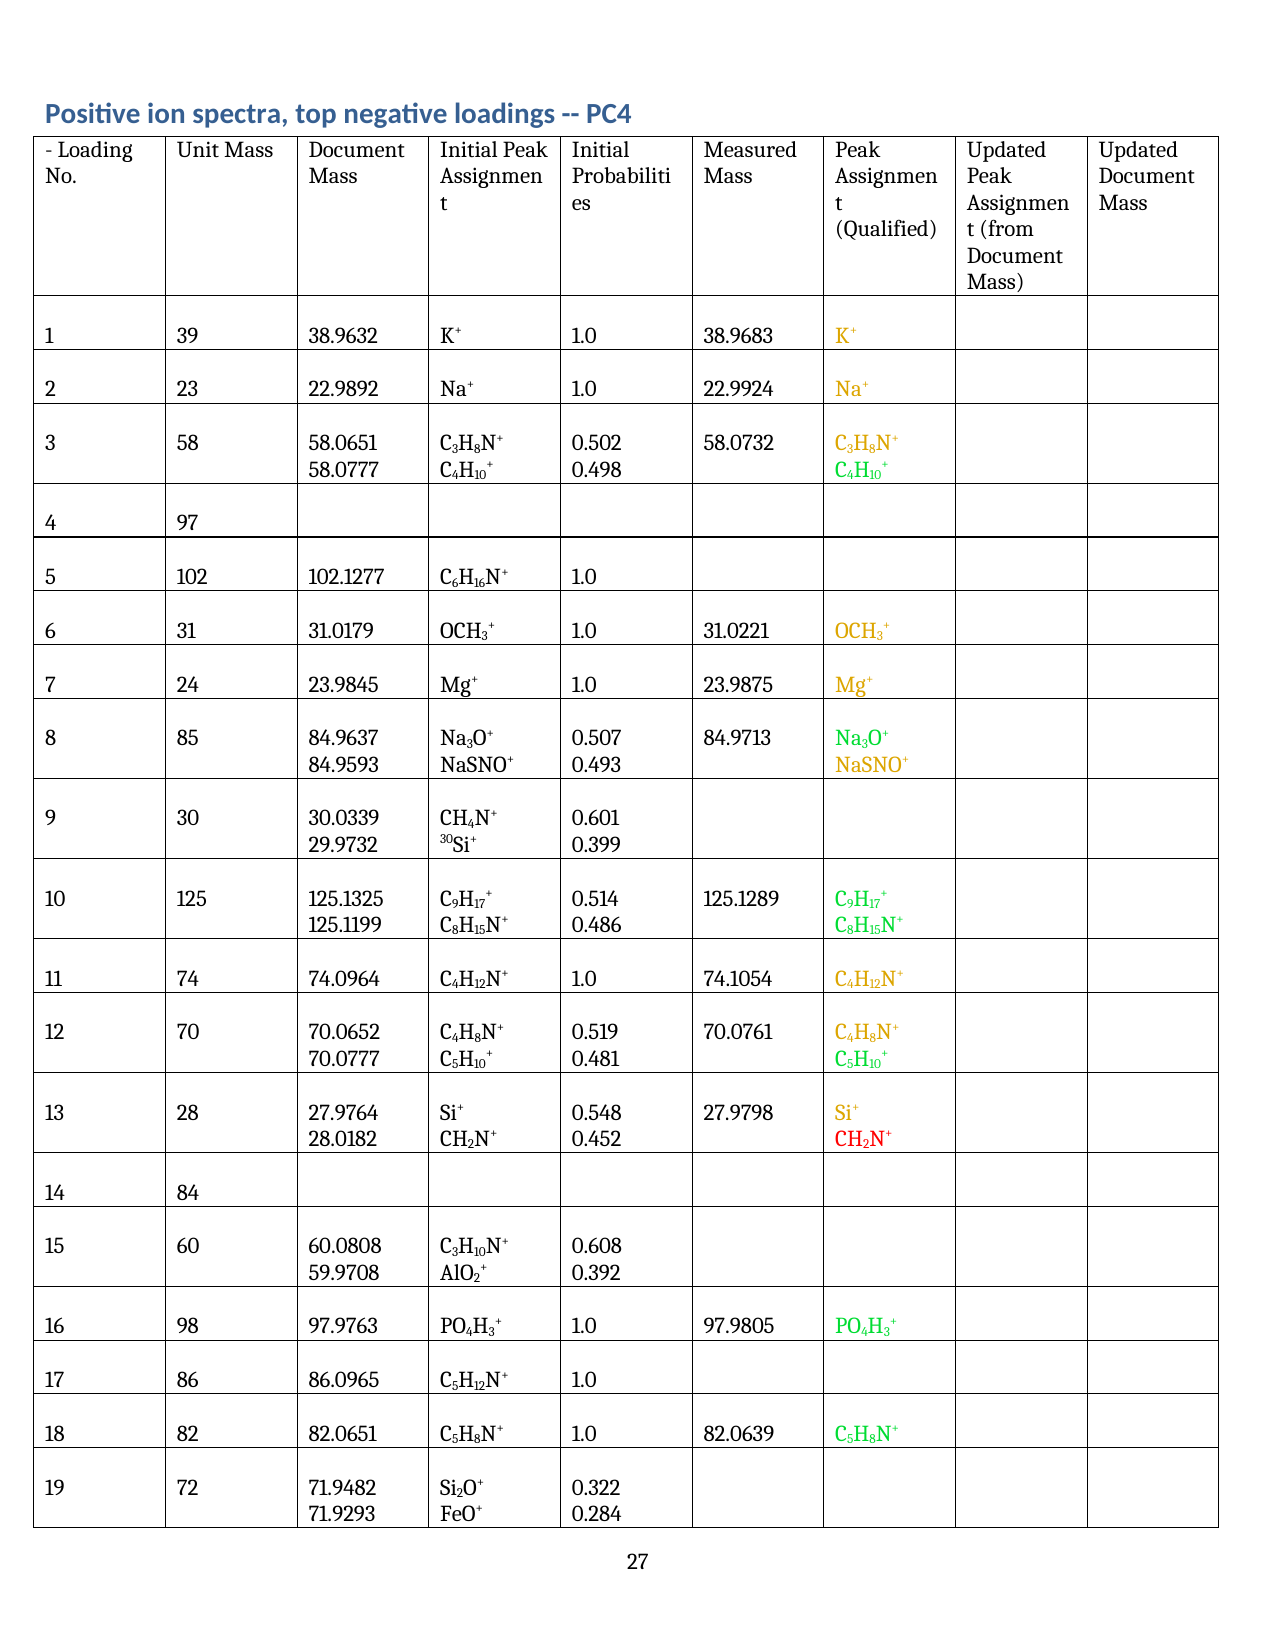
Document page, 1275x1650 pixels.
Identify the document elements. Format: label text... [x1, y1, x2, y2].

table_cell CH4N+ 30Si+ [429, 779, 560, 858]
table_cell 1.0 [561, 939, 692, 992]
table_cell PO4H3+ [824, 1287, 955, 1339]
table_cell 38.9632 [298, 296, 428, 349]
table_cell OCH3+ [824, 591, 955, 644]
table_cell C4H12N+ [429, 939, 560, 992]
table_cell 72 [166, 1448, 297, 1527]
table_cell C4H12N+ [824, 939, 955, 992]
table_cell C4H8N+ C5H10+ [824, 993, 955, 1072]
table_cell 1.0 [561, 591, 692, 644]
table_cell 1.0 [561, 1394, 692, 1447]
table_cell 22.9924 [693, 350, 823, 403]
table_cell 1.0 [561, 538, 692, 590]
table_cell 12 [34, 993, 165, 1072]
table_cell 39 [166, 296, 297, 349]
table_cell [956, 1287, 1087, 1339]
table_cell Mg+ [824, 645, 955, 698]
table_cell 125.1325 125.1199 [298, 859, 428, 938]
table_cell [956, 538, 1087, 590]
table_cell 27.9798 [693, 1073, 823, 1152]
table_cell 31 [166, 591, 297, 644]
table_cell [956, 699, 1087, 778]
table_cell 1.0 [561, 350, 692, 403]
table_cell 125 [166, 859, 297, 938]
table_cell [429, 1153, 560, 1206]
table_cell [298, 484, 428, 536]
table_cell [1088, 1153, 1218, 1206]
table_cell 4 [34, 484, 165, 536]
table_cell [693, 1341, 823, 1393]
table_cell [1088, 699, 1218, 778]
table_cell 97.9763 [298, 1287, 428, 1339]
table_cell 1 [34, 296, 165, 349]
table_cell [956, 859, 1087, 938]
table_cell 1.0 [561, 1287, 692, 1339]
table_cell [956, 350, 1087, 403]
table_cell 97.9805 [693, 1287, 823, 1339]
table_cell Na+ [824, 350, 955, 403]
table_cell [956, 1448, 1087, 1527]
table_cell K+ [824, 296, 955, 349]
table_cell 102 [166, 538, 297, 590]
table_cell 14 [34, 1153, 165, 1206]
table_cell 70.0652 70.0777 [298, 993, 428, 1072]
table_cell [1088, 779, 1218, 858]
table_cell 17 [34, 1341, 165, 1393]
table_cell 19 [34, 1448, 165, 1527]
table_cell [693, 1207, 823, 1286]
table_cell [298, 1448, 428, 1527]
table_cell 58.0651 58.0777 [298, 404, 428, 483]
table_cell [1088, 538, 1218, 590]
table_cell 0.548 0.452 [561, 1073, 692, 1152]
table_cell 74 [166, 939, 297, 992]
table_cell [1088, 993, 1218, 1072]
table_cell [561, 1153, 692, 1206]
table_cell 1.0 [561, 1341, 692, 1393]
table_cell 125.1289 [693, 859, 823, 938]
table_cell C5H12N+ [429, 1341, 560, 1393]
table_cell 6 [34, 591, 165, 644]
table_header Updated Document Mass [1088, 137, 1218, 295]
table_cell 23.9875 [693, 645, 823, 698]
table_cell 84 [166, 1153, 297, 1206]
table_cell 8 [34, 699, 165, 778]
table_cell 31.0179 [298, 591, 428, 644]
table_cell [956, 591, 1087, 644]
table_cell 5 [34, 538, 165, 590]
table_cell OCH3+ [429, 591, 560, 644]
table_cell 31.0221 [693, 591, 823, 644]
table_cell [956, 296, 1087, 349]
table_cell 85 [166, 699, 297, 778]
table_cell [956, 1394, 1087, 1447]
table_cell 86 [166, 1341, 297, 1393]
table_header Initial Peak Assignment [429, 137, 560, 295]
table_cell Na3O+ NaSNO+ [824, 699, 955, 778]
table_cell 22.9892 [298, 350, 428, 403]
table_header Unit Mass [166, 137, 297, 295]
table_cell [824, 1207, 955, 1286]
table_cell 102.1277 [298, 538, 428, 590]
table_cell 0.601 0.399 [561, 779, 692, 858]
table_cell [956, 1073, 1087, 1152]
table_cell 11 [34, 939, 165, 992]
table_cell 28 [166, 1073, 297, 1152]
table_cell 0.502 0.498 [561, 404, 692, 483]
table_cell 38.9683 [693, 296, 823, 349]
table_cell 18 [34, 1394, 165, 1447]
table_cell [824, 779, 955, 858]
table_cell 23.9845 [298, 645, 428, 698]
table_cell [956, 1207, 1087, 1286]
table_cell [1088, 859, 1218, 938]
table_cell [1088, 1287, 1218, 1339]
table_cell [956, 1341, 1087, 1393]
table_cell 97 [166, 484, 297, 536]
table_cell 70.0761 [693, 993, 823, 1072]
table_cell [824, 538, 955, 590]
table_cell [824, 1153, 955, 1206]
table_cell [1088, 350, 1218, 403]
table_cell 74.1054 [693, 939, 823, 992]
table_cell 0.519 0.481 [561, 993, 692, 1072]
table_cell C5H8N+ [429, 1394, 560, 1447]
table_cell C3H10N+ AlO2+ [429, 1207, 560, 1286]
table_cell [824, 1448, 955, 1527]
table_cell 0.608 0.392 [561, 1207, 692, 1286]
table_cell [1088, 1448, 1218, 1527]
table_header Peak Assignment (Qualified) [824, 137, 955, 295]
table_cell PO4H3+ [429, 1287, 560, 1339]
table_cell [1088, 1073, 1218, 1152]
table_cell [429, 1448, 560, 1527]
table_cell [1088, 1341, 1218, 1393]
table_cell Si+ CH2N+ [824, 1073, 955, 1152]
table_cell 30.0339 29.9732 [298, 779, 428, 858]
table_cell [693, 484, 823, 536]
table_cell [693, 779, 823, 858]
table_cell 24 [166, 645, 297, 698]
table_header Initial Probabilities [561, 137, 692, 295]
table_cell 84.9713 [693, 699, 823, 778]
table_cell C4H8N+ C5H10+ [429, 993, 560, 1072]
subtitle Positive ion spectra, top negative loadings -- PC4 [45, 95, 1230, 131]
table_cell [956, 1153, 1087, 1206]
table_cell 23 [166, 350, 297, 403]
table_cell [1088, 645, 1218, 698]
table_cell [956, 939, 1087, 992]
table_cell 82.0639 [693, 1394, 823, 1447]
table_cell [693, 1448, 823, 1527]
table_cell 1.0 [561, 296, 692, 349]
table_cell 84.9637 84.9593 [298, 699, 428, 778]
table_cell C6H16N+ [429, 538, 560, 590]
table_cell C5H8N+ [824, 1394, 955, 1447]
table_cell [561, 1448, 692, 1527]
table_cell 82.0651 [298, 1394, 428, 1447]
table_cell 3 [34, 404, 165, 483]
table_cell C3H8N+ C4H10+ [429, 404, 560, 483]
table_cell 58.0732 [693, 404, 823, 483]
table_cell C9H17+ C8H15N+ [824, 859, 955, 938]
table_cell 58 [166, 404, 297, 483]
table_cell 0.514 0.486 [561, 859, 692, 938]
table_cell 60 [166, 1207, 297, 1286]
table_cell 7 [34, 645, 165, 698]
table_cell [956, 404, 1087, 483]
table_cell [956, 779, 1087, 858]
table_cell [1088, 591, 1218, 644]
table_cell 98 [166, 1287, 297, 1339]
table_cell [298, 1153, 428, 1206]
table_cell C9H17+ C8H15N+ [429, 859, 560, 938]
table_cell [956, 645, 1087, 698]
table_cell 2 [34, 350, 165, 403]
table_cell 27.9764 28.0182 [298, 1073, 428, 1152]
table_cell 1.0 [561, 645, 692, 698]
table_cell [1088, 1207, 1218, 1286]
table_cell 60.0808 59.9708 [298, 1207, 428, 1286]
table_cell 30 [166, 779, 297, 858]
table_cell [956, 993, 1087, 1072]
table_header - Loading No. [34, 137, 165, 295]
table_header Measured Mass [693, 137, 823, 295]
table_cell [1088, 484, 1218, 536]
table_cell 15 [34, 1207, 165, 1286]
table_cell 10 [34, 859, 165, 938]
table_cell K+ [429, 296, 560, 349]
table_cell [1088, 296, 1218, 349]
table_header Document Mass [298, 137, 428, 295]
table_cell Mg+ [429, 645, 560, 698]
table_cell [1088, 1394, 1218, 1447]
table_cell [1088, 404, 1218, 483]
table_cell 74.0964 [298, 939, 428, 992]
table_cell 16 [34, 1287, 165, 1339]
table_cell [824, 1341, 955, 1393]
table_header Updated Peak Assignment (from Document Mass) [956, 137, 1087, 295]
table_cell [429, 484, 560, 536]
table_cell Na+ [429, 350, 560, 403]
table_cell Si+ CH2N+ [429, 1073, 560, 1152]
table_cell [824, 484, 955, 536]
table_cell 70 [166, 993, 297, 1072]
table_cell 0.507 0.493 [561, 699, 692, 778]
table_cell [956, 484, 1087, 536]
table_cell [1088, 939, 1218, 992]
table_cell [693, 538, 823, 590]
table_cell [561, 484, 692, 536]
table_cell 13 [34, 1073, 165, 1152]
table_cell Na3O+ NaSNO+ [429, 699, 560, 778]
table_cell [693, 1153, 823, 1206]
table_cell 9 [34, 779, 165, 858]
table_cell 82 [166, 1394, 297, 1447]
table_cell 86.0965 [298, 1341, 428, 1393]
table_cell C3H8N+ C4H10+ [824, 404, 955, 483]
